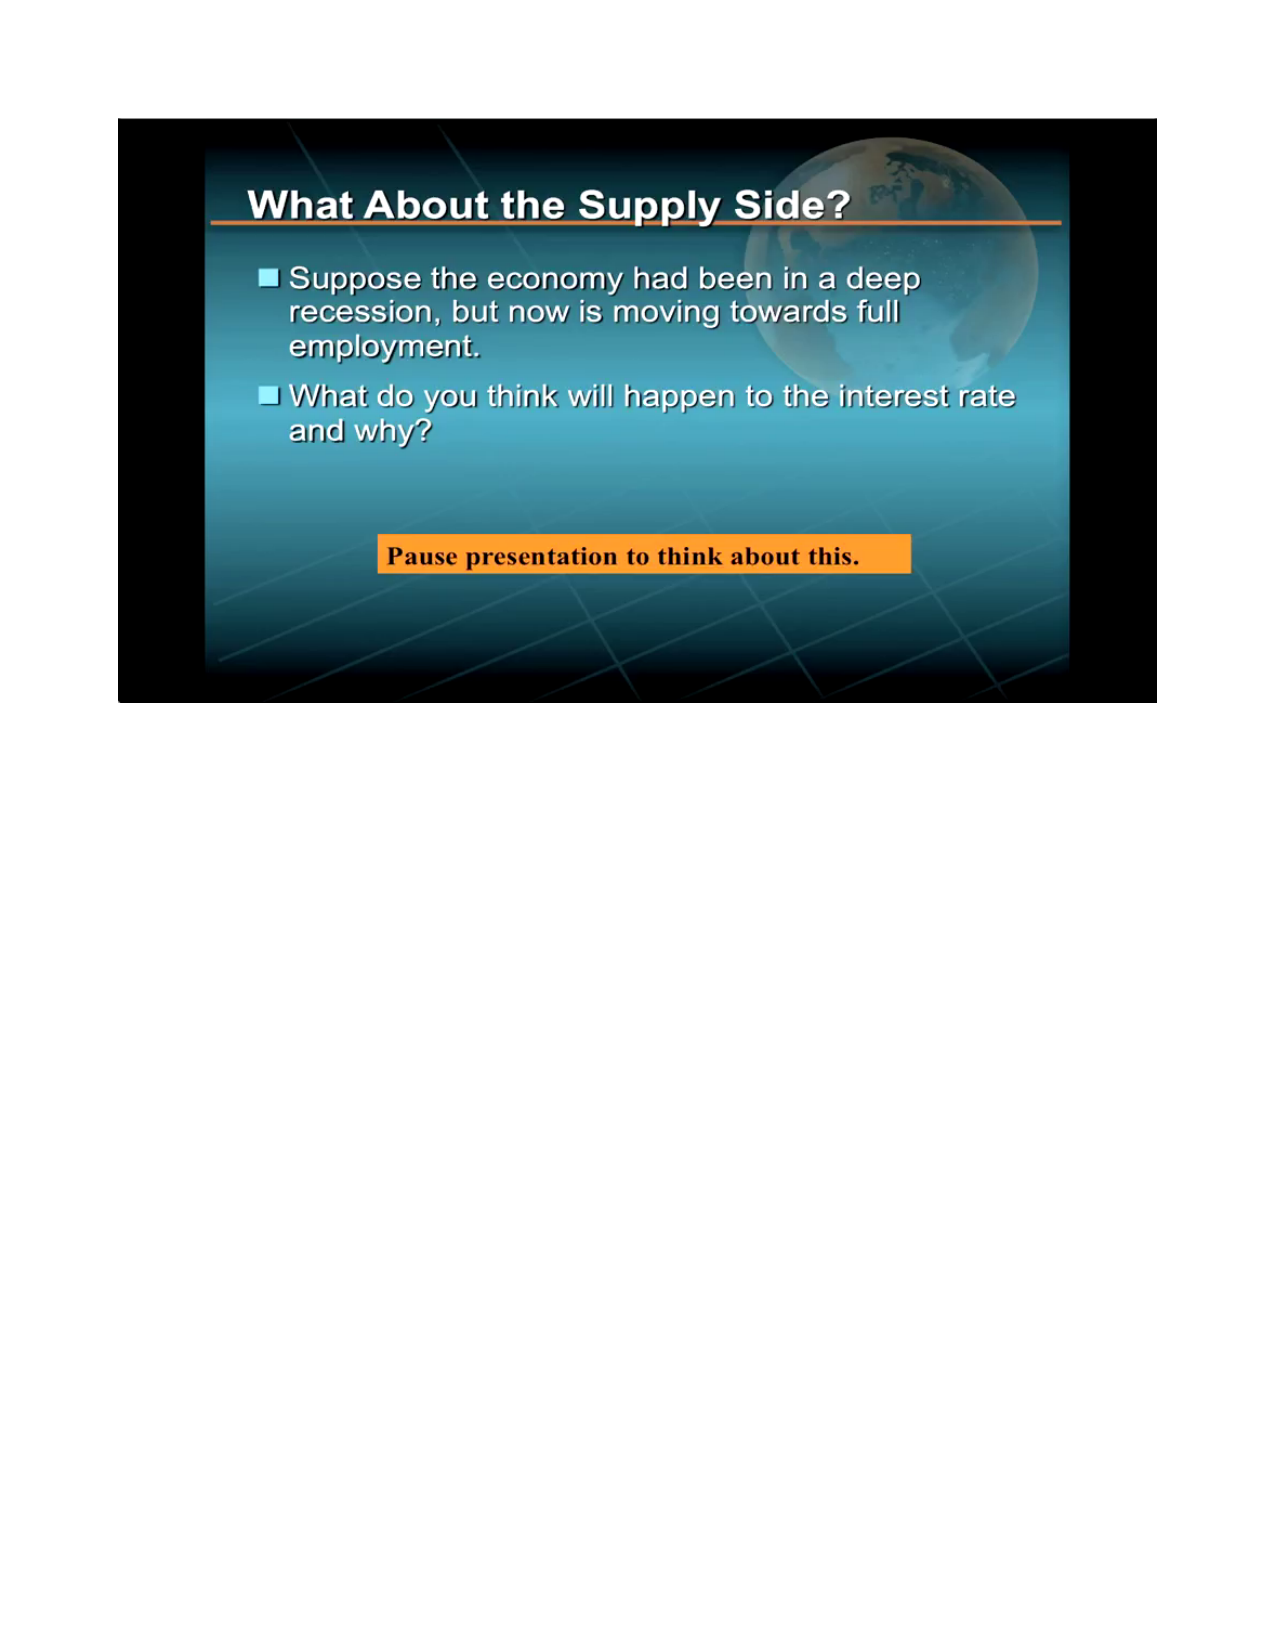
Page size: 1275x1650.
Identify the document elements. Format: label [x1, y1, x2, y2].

picture [118, 118, 1157, 703]
